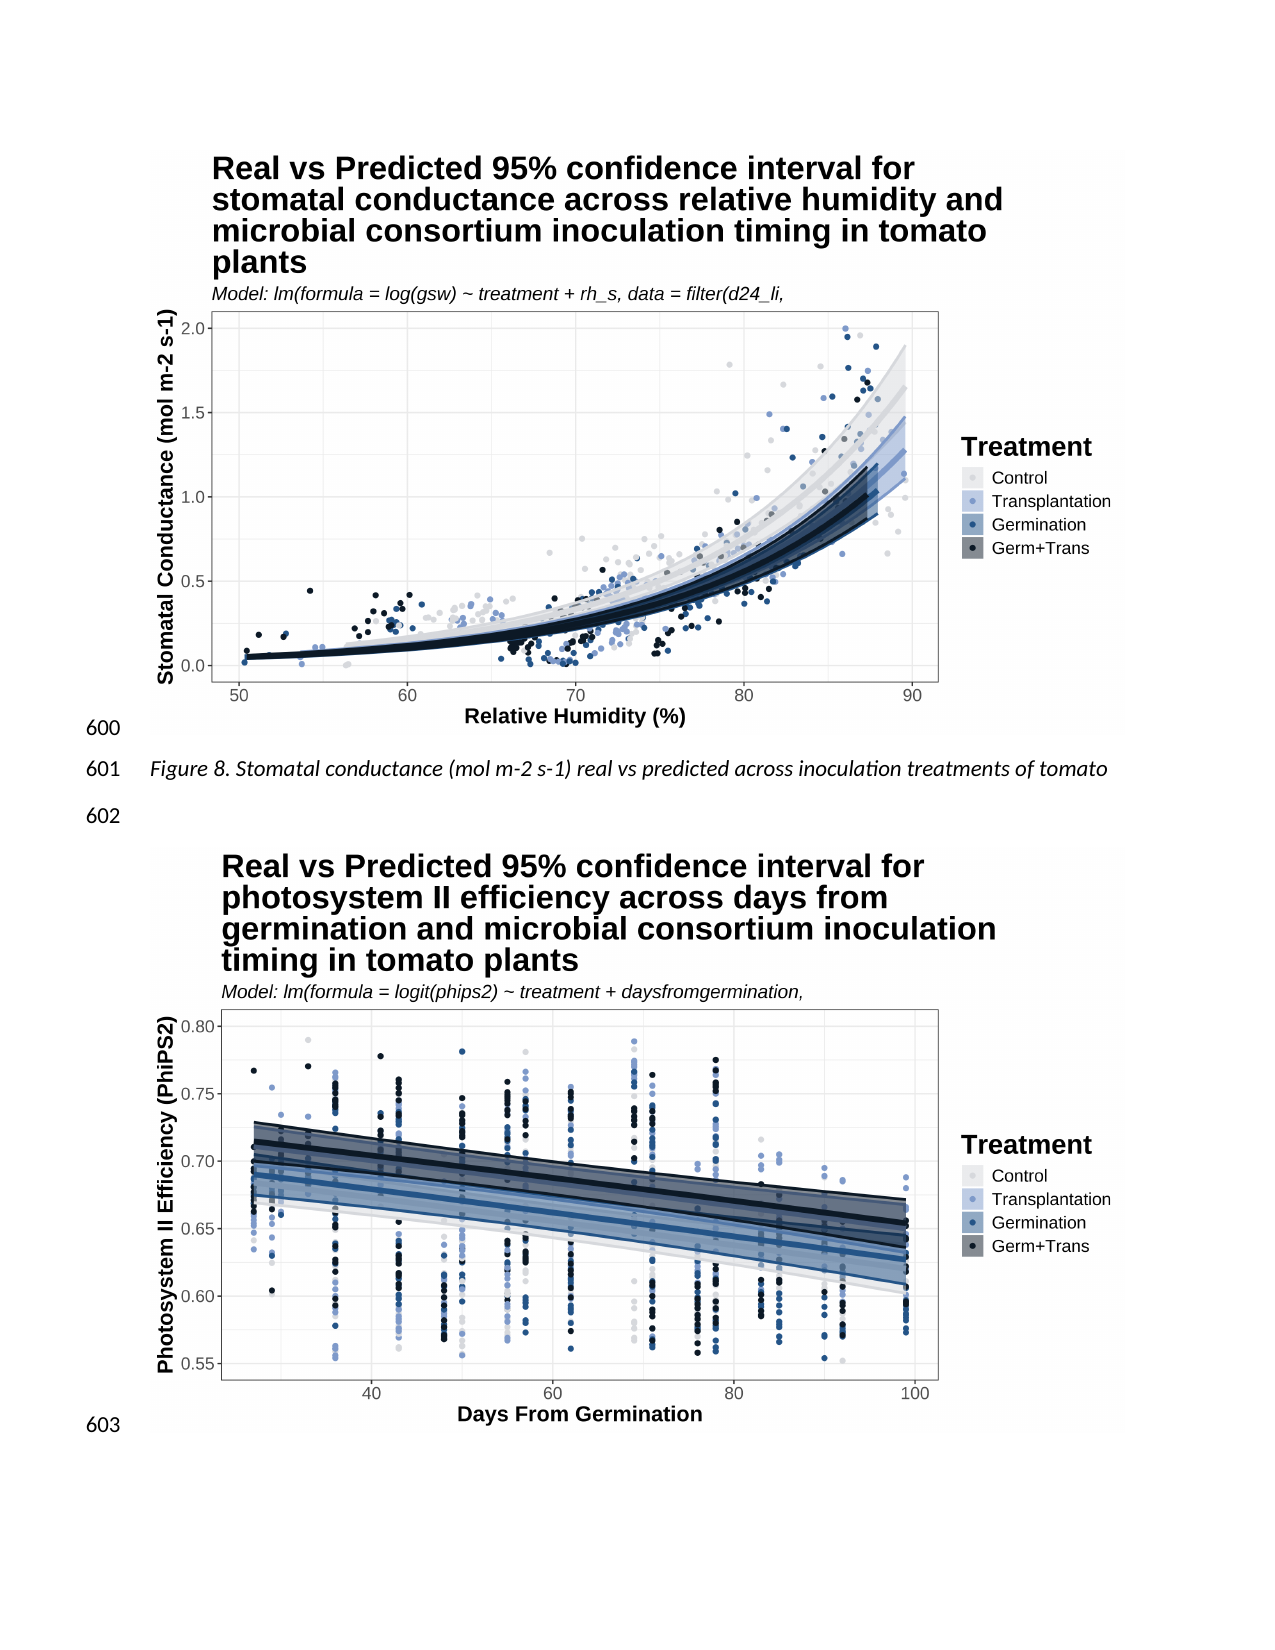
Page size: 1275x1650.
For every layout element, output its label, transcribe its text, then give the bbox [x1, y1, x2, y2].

text Figure 8. Stomatal conductance (mol m-2 s-1) real vs predicted across inoculation treatments of tomato [150, 754, 1125, 782]
picture [150, 150, 1125, 735]
picture [150, 847, 1125, 1433]
